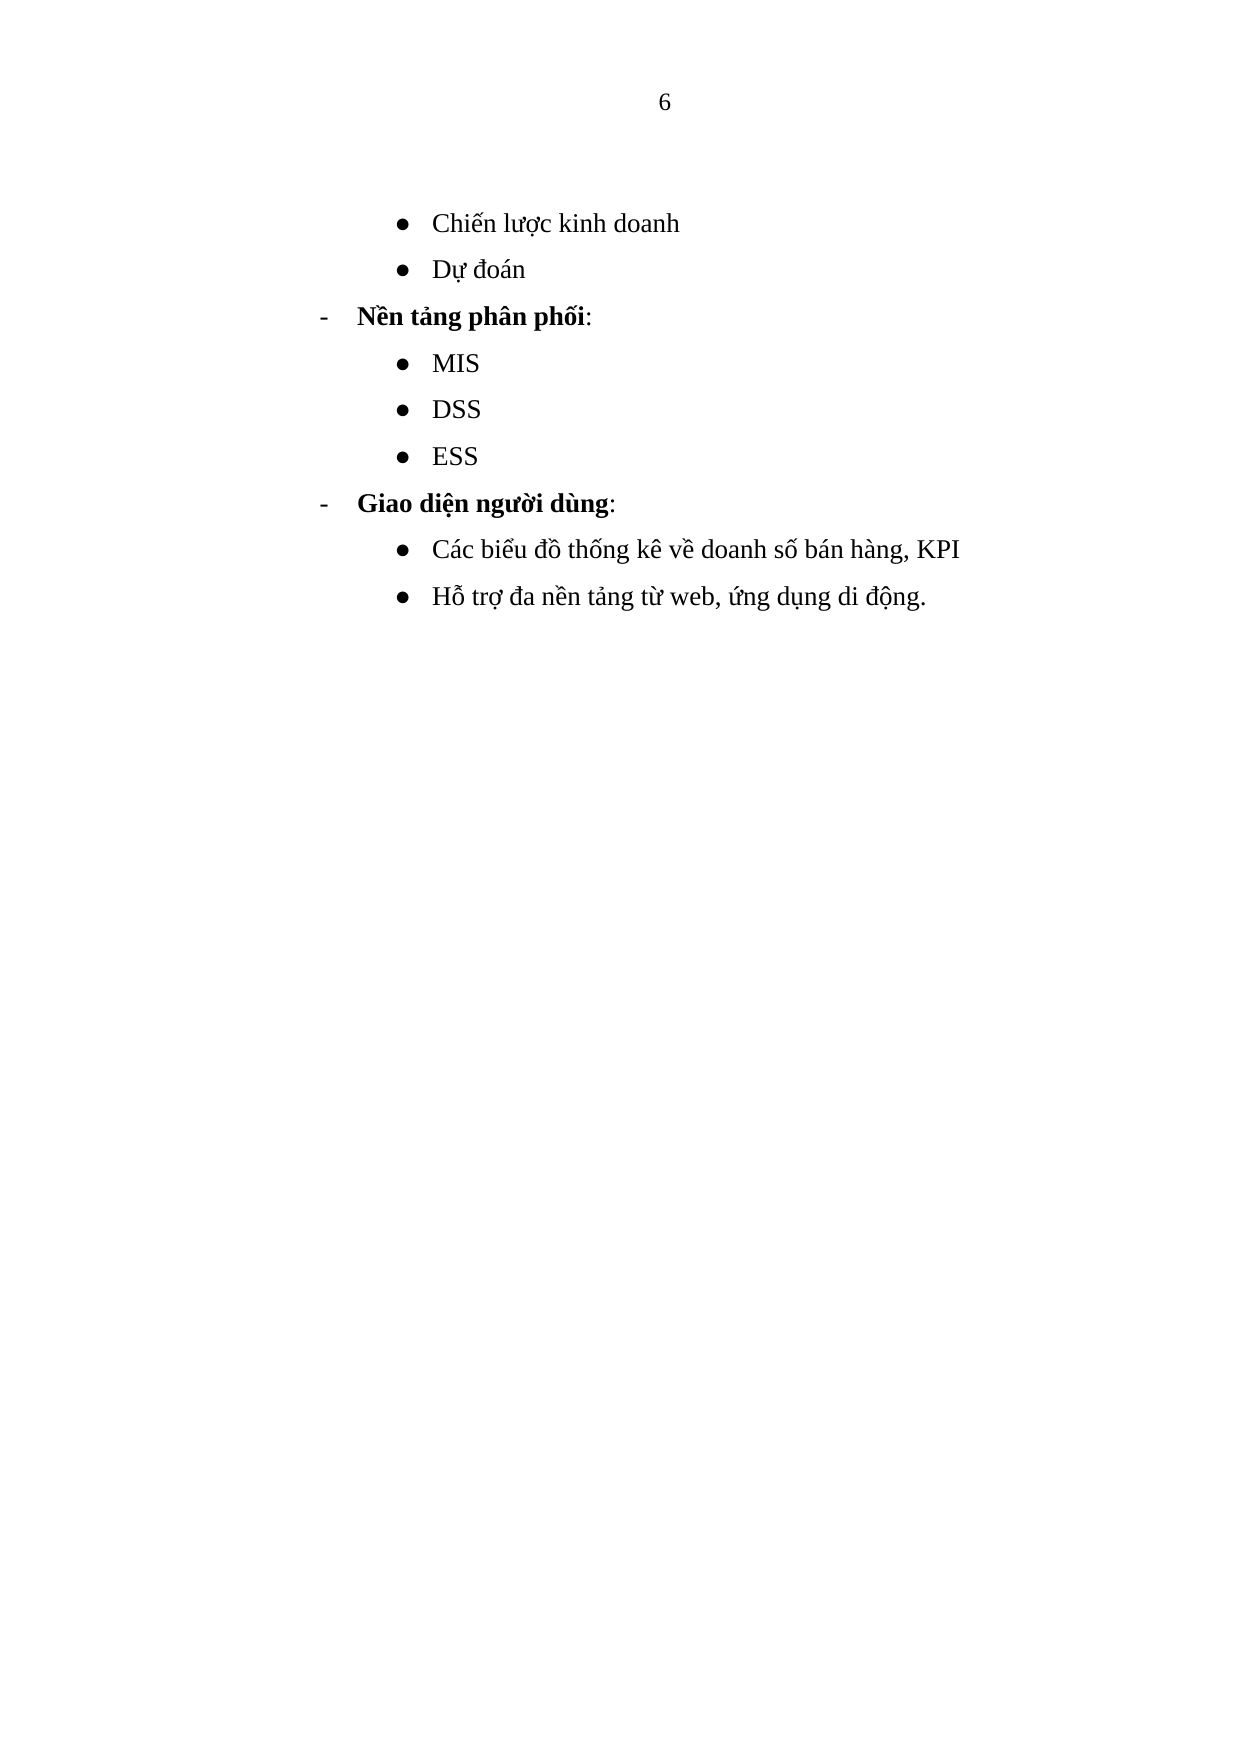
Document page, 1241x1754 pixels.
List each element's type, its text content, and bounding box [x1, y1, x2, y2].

list Hỗ trợ đa nền tảng từ web, ứng dụng di động. [394, 580, 1122, 611]
list Các biểu đồ thống kê về doanh số bán hàng, KPI [394, 533, 1122, 564]
list Nền tảng phân phối: [319, 300, 1122, 331]
list Giao diện người dùng: [319, 487, 1122, 518]
list DSS [394, 393, 1122, 424]
list ESS [394, 440, 1122, 471]
list Dự đoán [394, 253, 1122, 284]
list MIS [394, 347, 1122, 378]
list Chiến lược kinh doanh [394, 207, 1122, 238]
